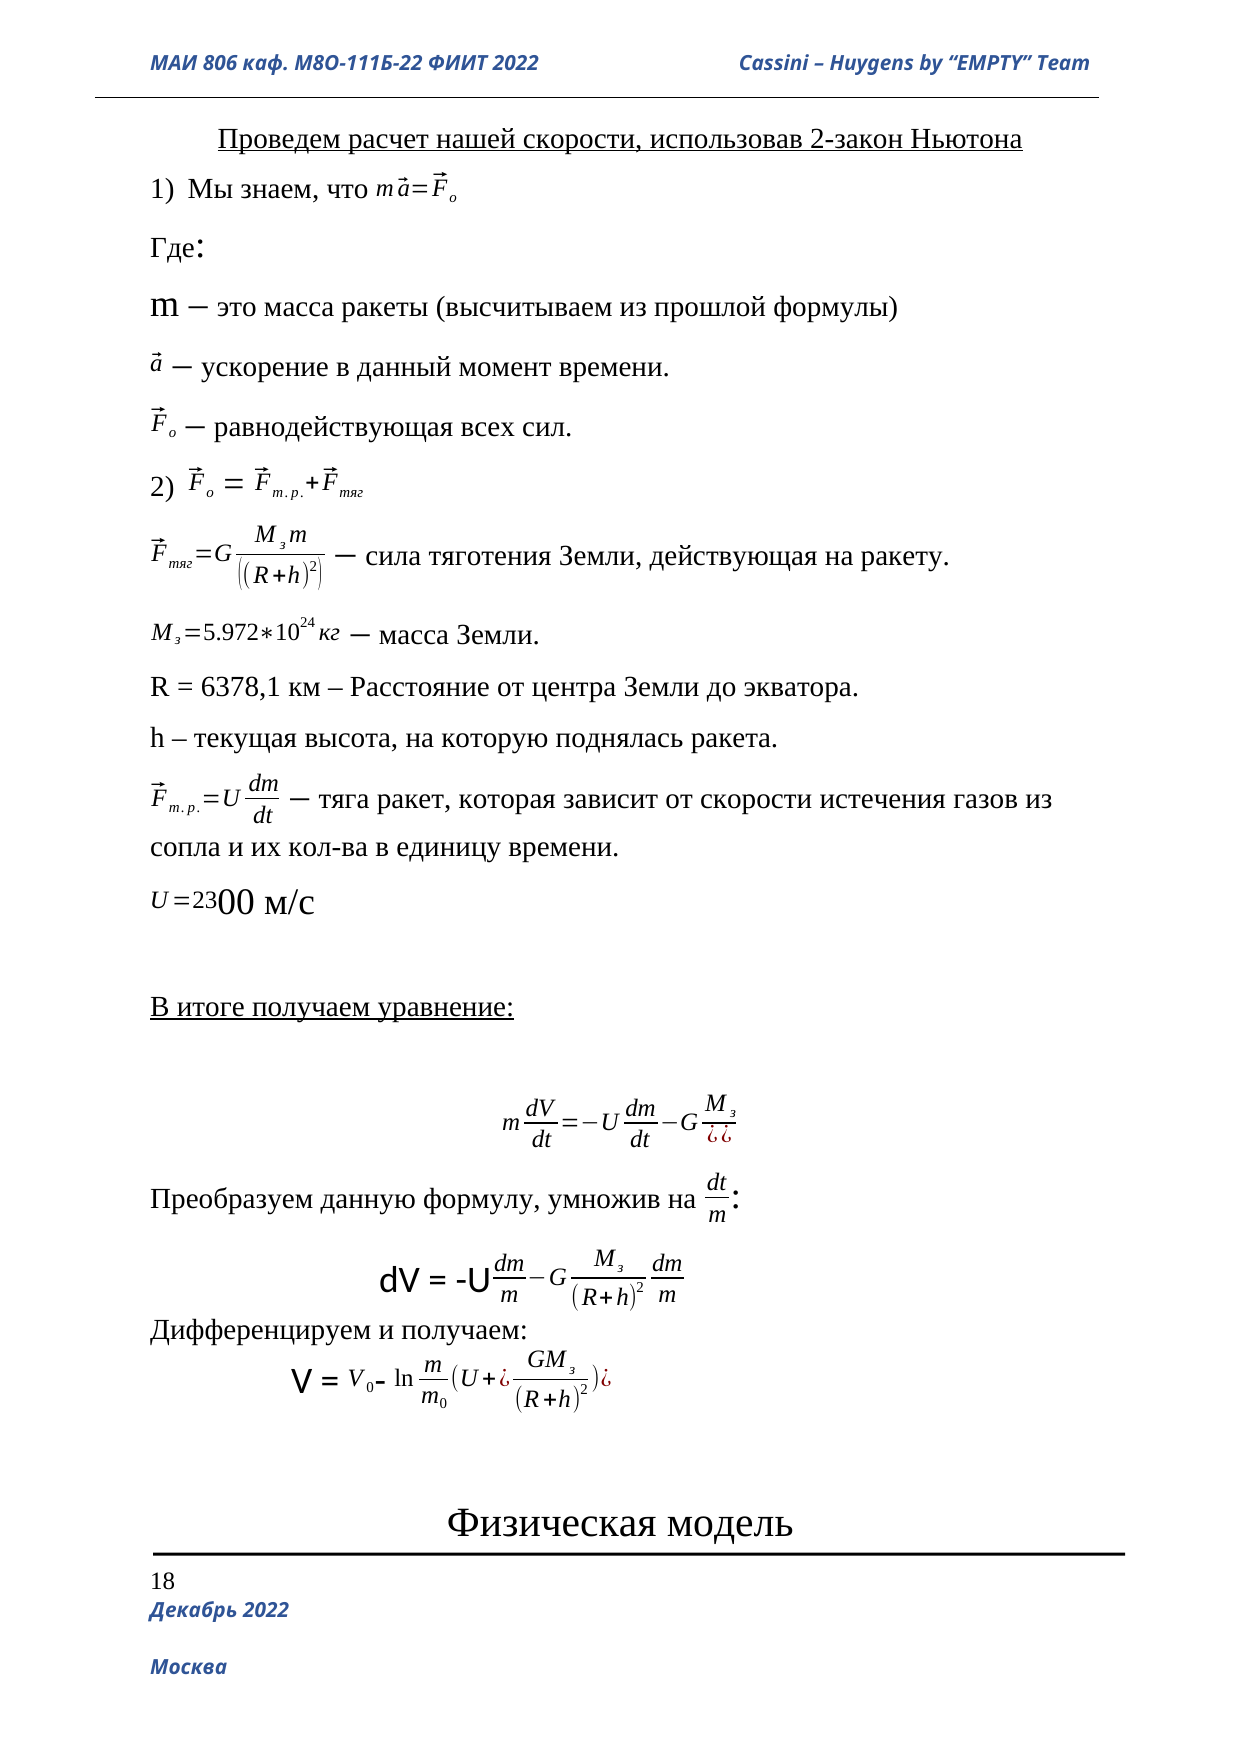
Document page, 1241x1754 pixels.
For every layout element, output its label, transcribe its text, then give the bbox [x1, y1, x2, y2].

text – сила тяготения Земли, действующая на ракету. [150, 521, 1090, 593]
text Проведем расчет нашей скорости, использовав 2-закон Ньютона [150, 121, 1090, 154]
text В итоге получаем уравнение: [150, 989, 1090, 1023]
text h – текущая высота, на которую поднялась ракета. [150, 720, 1090, 753]
text R = 6378,1 км – Расстояние от центра Земли до экватора. [150, 669, 1090, 703]
text dV = -U [150, 1244, 1090, 1312]
text – ускорение в данный момент времени. [150, 342, 1090, 385]
text V = - [150, 1346, 1090, 1414]
text Дифференцируем и получаем: [150, 1312, 1090, 1346]
text m – это масса ракеты (высчитываем из прошлой формулы) [150, 282, 1090, 325]
text 00 м/c [150, 879, 1090, 922]
text – масса Земли. [150, 609, 1090, 653]
text Физическая модель [150, 1498, 1090, 1546]
list = [150, 461, 1090, 504]
text Где: [150, 222, 1090, 265]
list Мы знаем, что [150, 171, 1090, 205]
text – равнодействующая всех сил. [150, 401, 1090, 444]
text – тяга ракет, которая зависит от скорости истечения газов из сопла и их кол-ва в единицу времени. [150, 770, 1090, 862]
text Преобразуем данную формулу, умножив на : [150, 1169, 1090, 1228]
